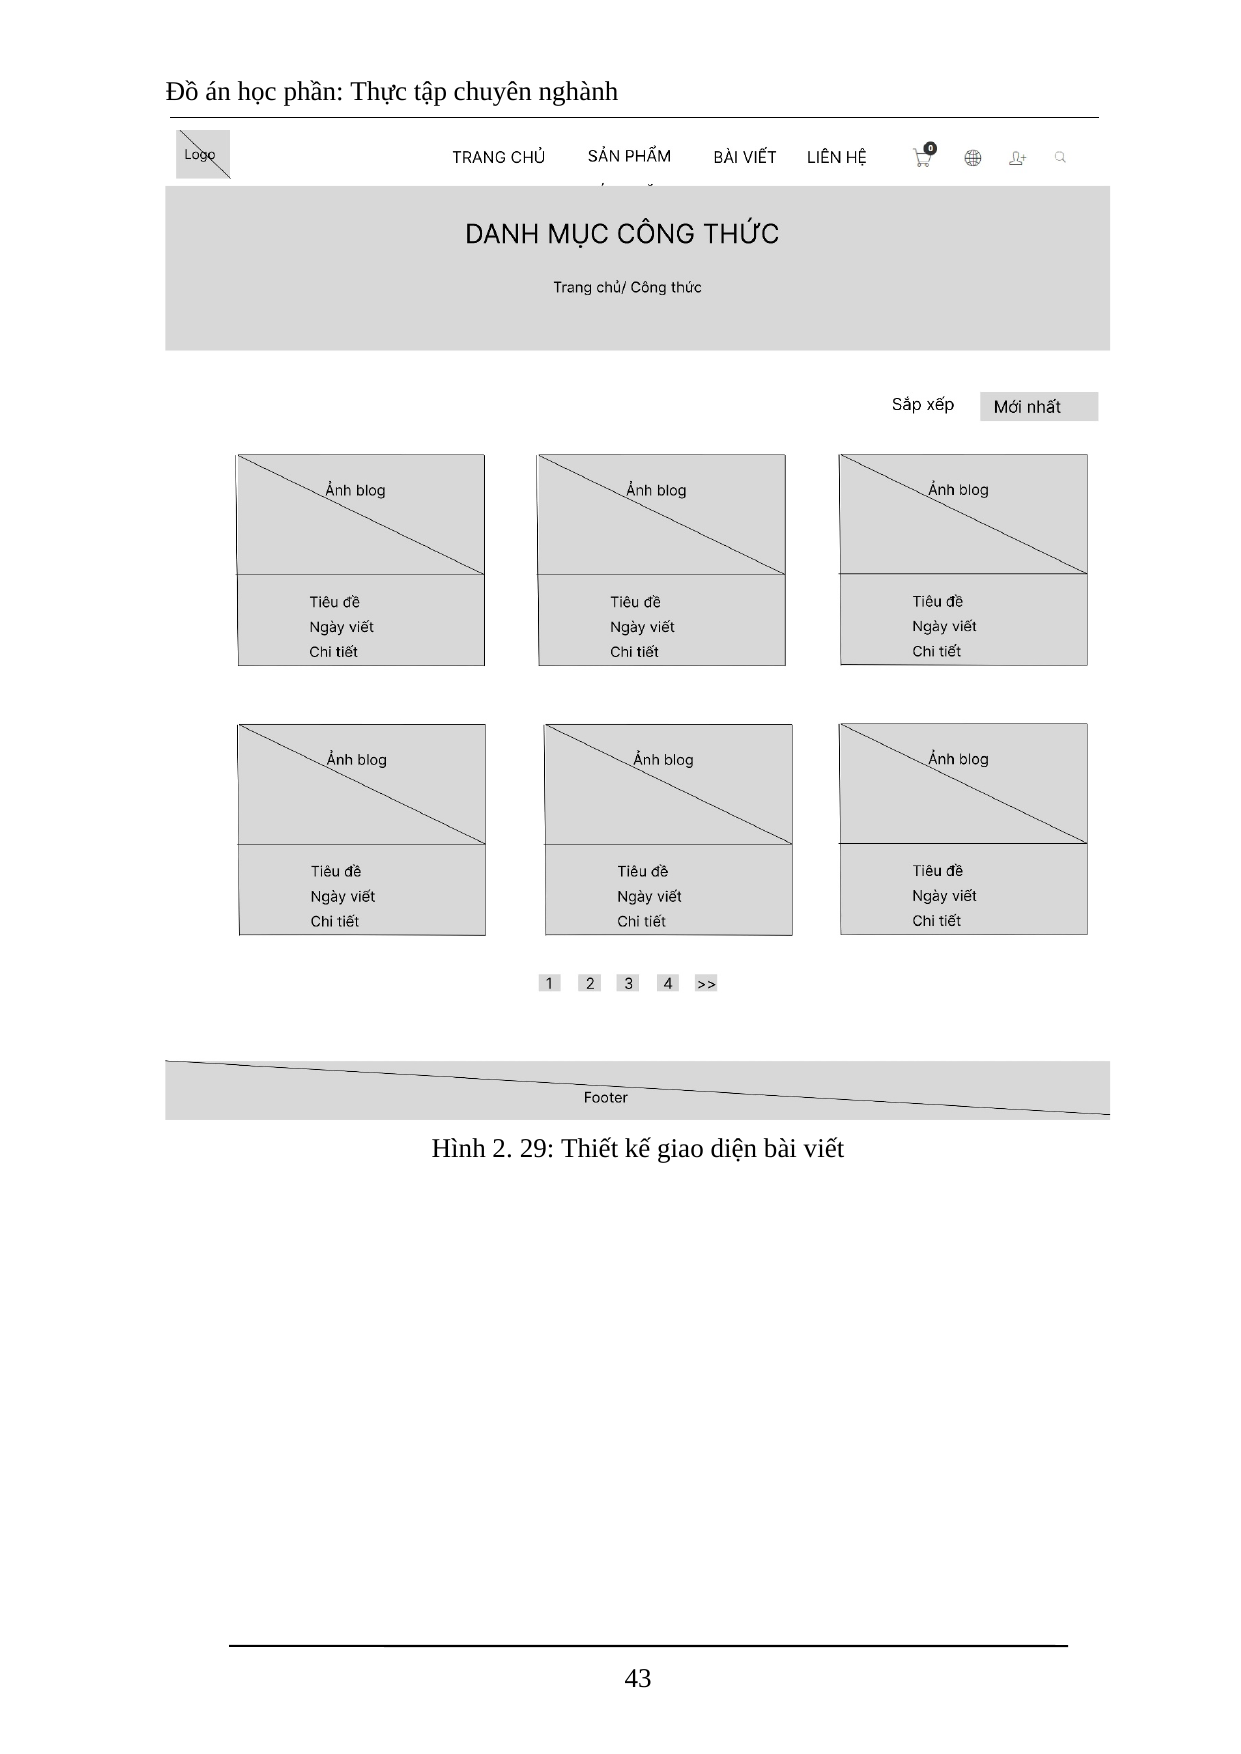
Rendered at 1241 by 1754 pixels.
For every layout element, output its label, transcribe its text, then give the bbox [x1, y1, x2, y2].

text Hình 2. 29: Thiết kế giao diện bài viết [165, 1132, 1110, 1163]
picture [165, 130, 1111, 1120]
